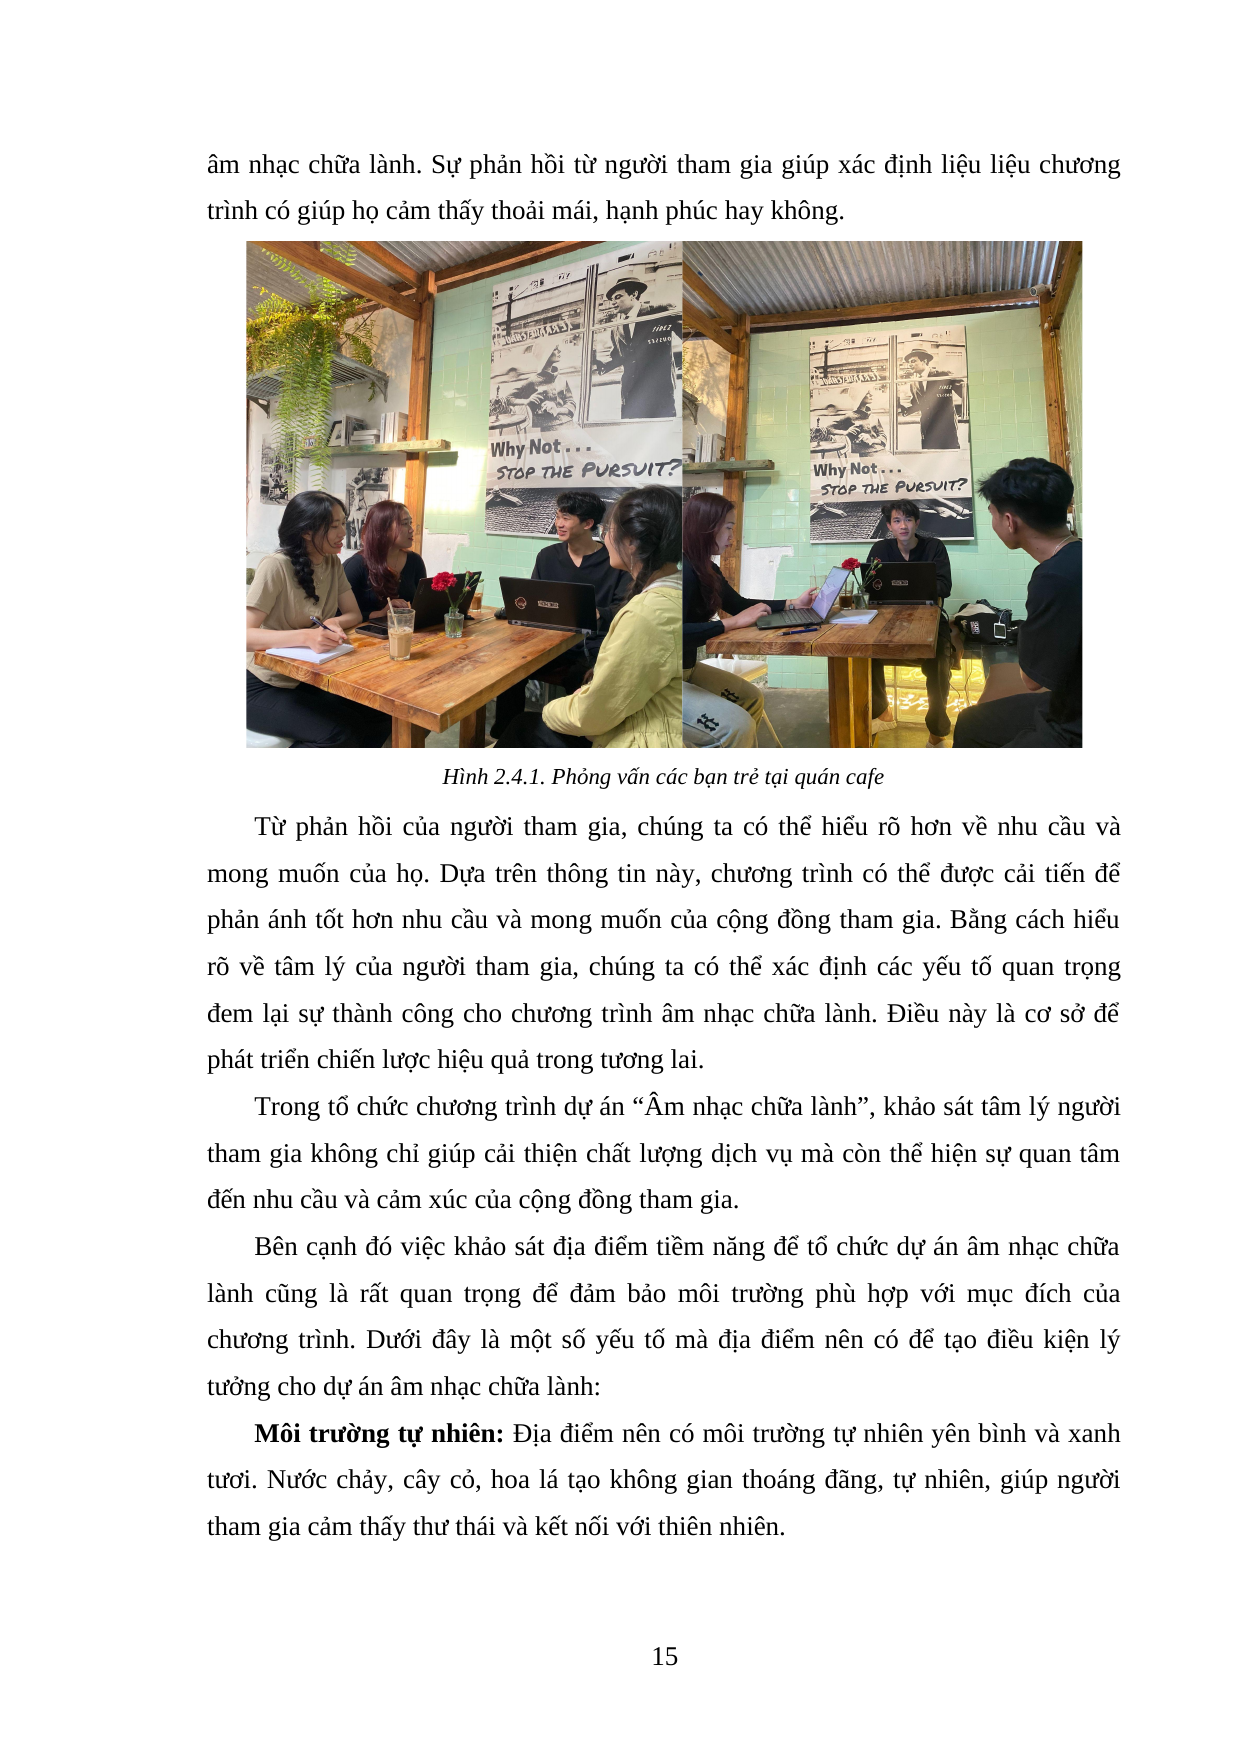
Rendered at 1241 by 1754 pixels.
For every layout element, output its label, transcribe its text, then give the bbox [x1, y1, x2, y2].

picture [246, 241, 1083, 748]
text Bên cạnh đó việc khảo sát địa điểm tiềm năng để tổ chức dự án âm nhạc chữa lành cũng là rất quan trọng để đảm bảo môi trường phù hợp với mục đích của chương trình. Dưới đây là một số yếu tố mà địa điểm nên có để tạo điều kiện lý tưởng cho dự án âm nhạc chữa lành: [207, 1230, 1122, 1401]
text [207, 148, 1122, 226]
text Từ phản hồi của người tham gia, chúng ta có thể hiểu rõ hơn về nhu cầu và mong muốn của họ. Dựa trên thông tin này, chương trình có thể được cải tiến để phản ánh tốt hơn nhu cầu và mong muốn của cộng đồng tham gia. Bằng cách hiểu rõ về tâm lý của người tham gia, chúng ta có thể xác định các yếu tố quan trọng đem lại sự thành công cho chương trình âm nhạc chữa lành. Điều này là cơ sở để phát triển chiến lược hiệu quả trong tương lai. [207, 810, 1122, 1074]
text Môi trường tự nhiên: Địa điểm nên có môi trường tự nhiên yên bình và xanh tươi. Nước chảy, cây cỏ, hoa lá tạo không gian thoáng đãng, tự nhiên, giúp người tham gia cảm thấy thư thái và kết nối với thiên nhiên. [207, 1417, 1122, 1541]
text Hình 2.4.1. Phỏng vấn các bạn trẻ tại quán cafe [207, 763, 1122, 789]
text Trong tổ chức chương trình dự án “Âm nhạc chữa lành”, khảo sát tâm lý người tham gia không chỉ giúp cải thiện chất lượng dịch vụ mà còn thể hiện sự quan tâm đến nhu cầu và cảm xúc của cộng đồng tham gia. [207, 1090, 1122, 1214]
